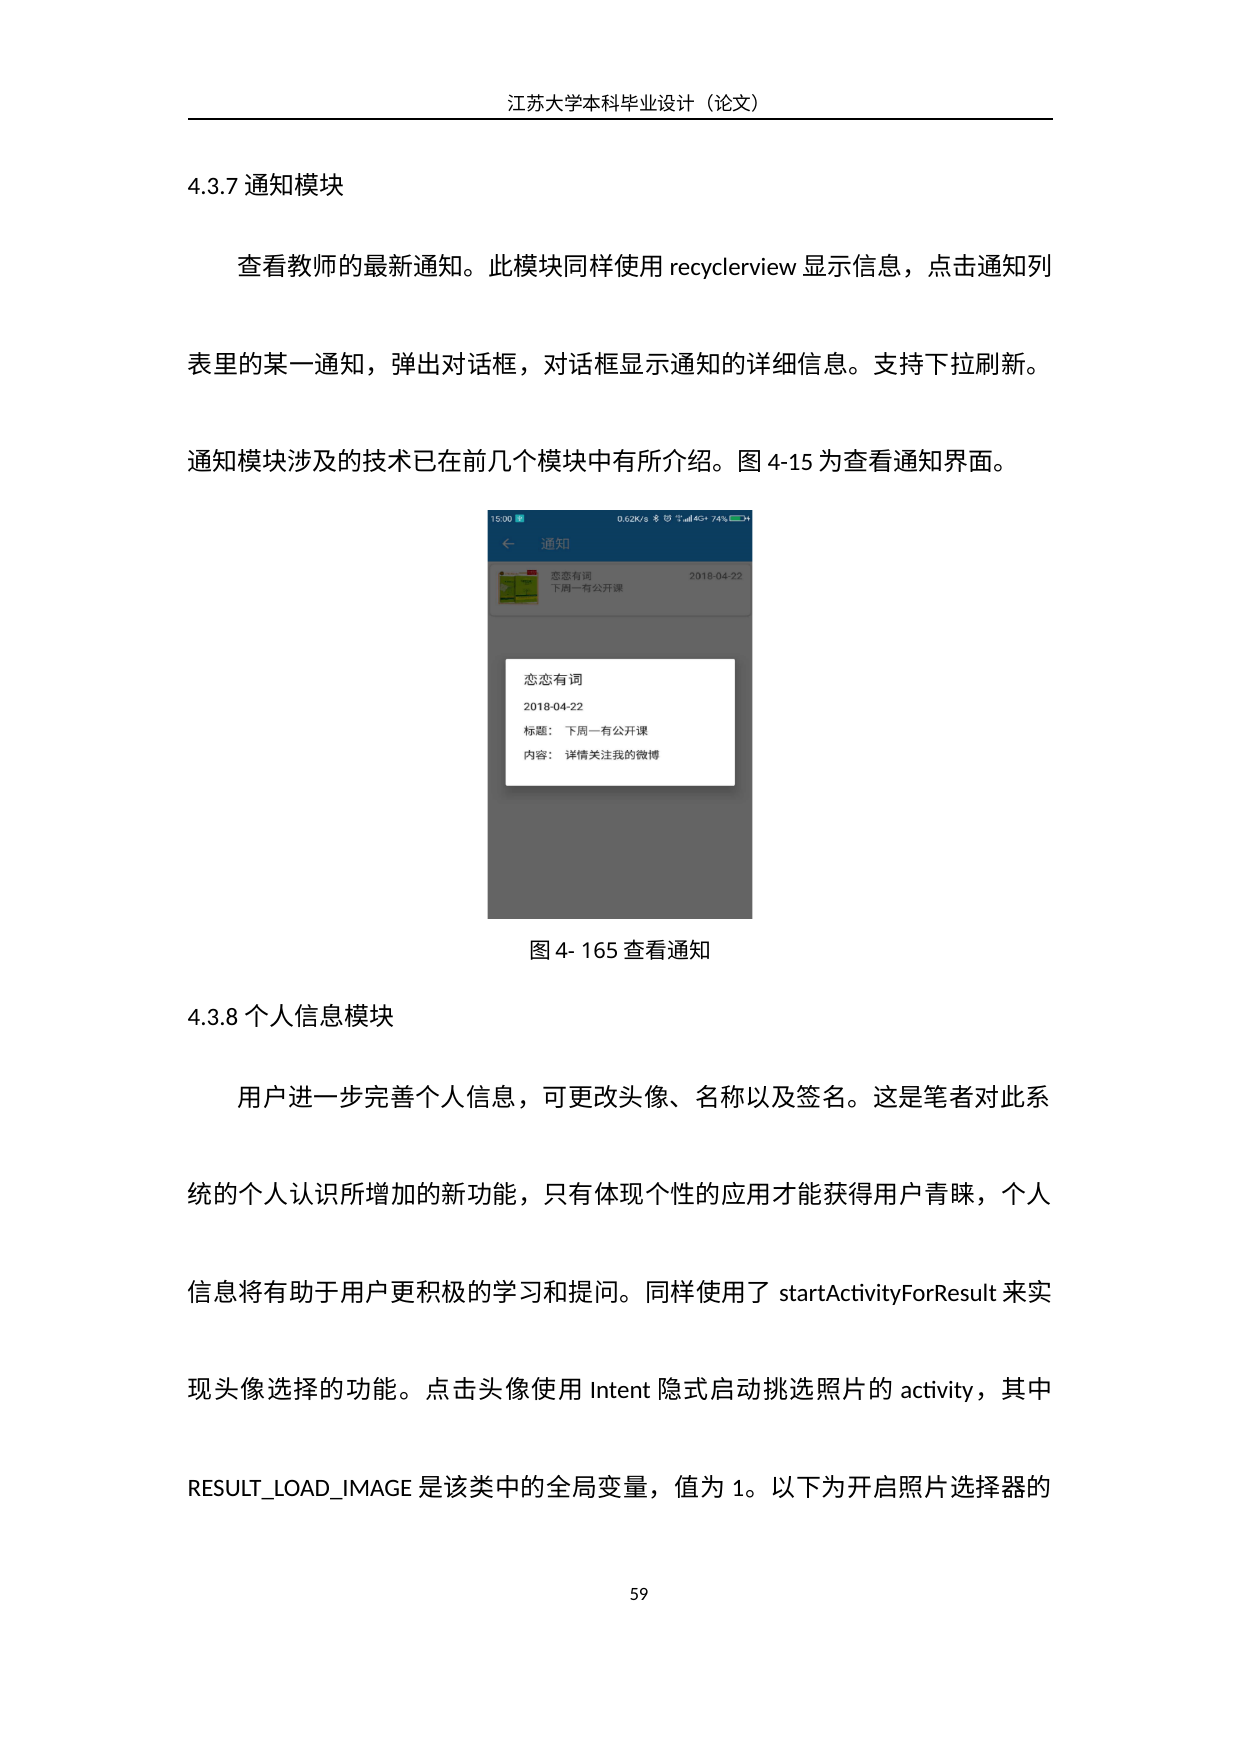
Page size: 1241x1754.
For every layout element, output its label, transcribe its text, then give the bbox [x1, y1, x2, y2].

picture [487, 510, 753, 919]
subtitle 4.3.7 通知模块 [187, 151, 1053, 216]
text 图4- 165 查看通知 [187, 933, 1053, 966]
subtitle 4.3.8 个人信息模块 [187, 982, 1053, 1047]
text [187, 1063, 1053, 1518]
text 查看教师的最新通知。此模块同样使用recyclerview显示信息，点击通知列表里的某一通知，弹出对话框，对话框显示通知的详细信息。支持下拉刷新。通知模块涉及的技术已在前几个模块中有所介绍。图4-15为查看通知界面。 [187, 232, 1053, 492]
